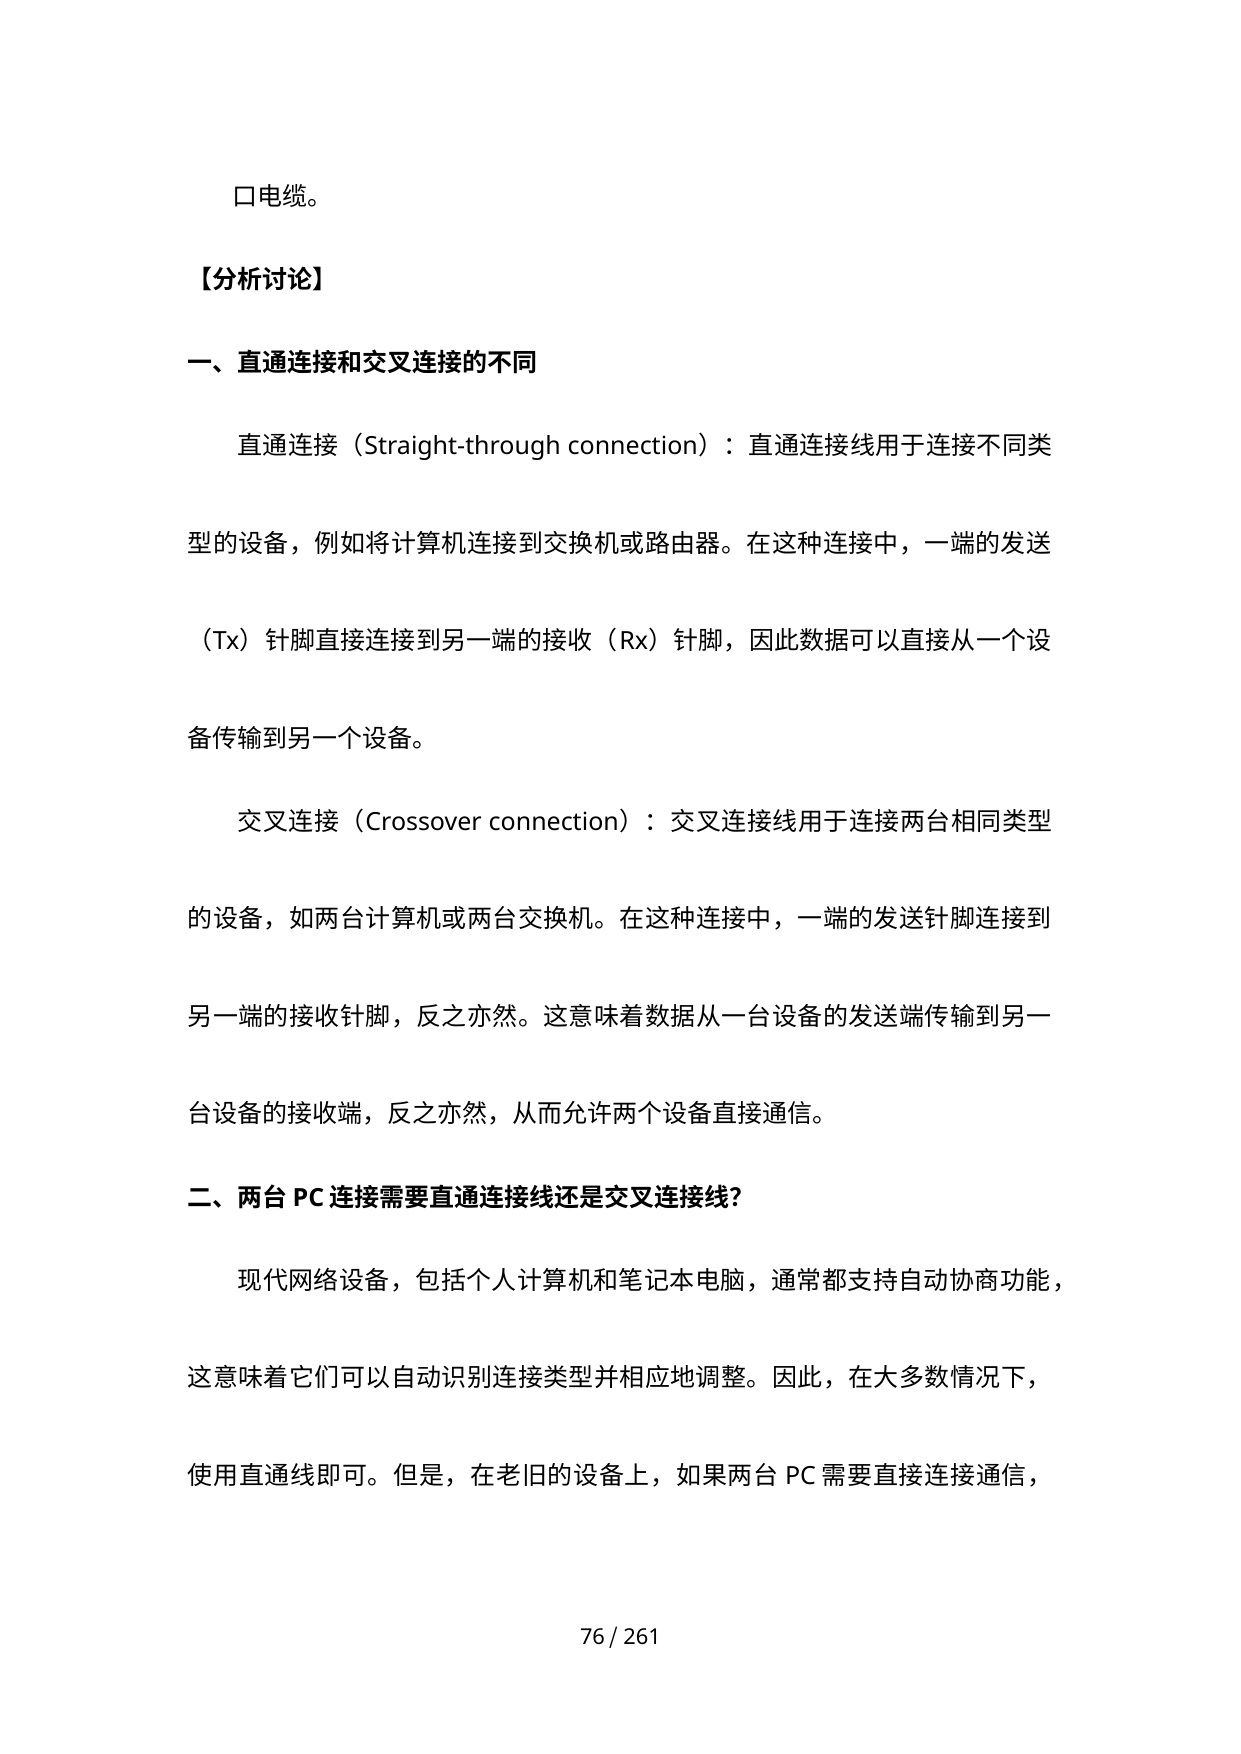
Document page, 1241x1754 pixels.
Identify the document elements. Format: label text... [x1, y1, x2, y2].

text 一、直通连接和交叉连接的不同 [187, 328, 1053, 393]
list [187, 162, 1053, 227]
text 二、两台PC连接需要直通连接线还是交叉连接线？ [187, 1163, 1053, 1228]
text 直通连接（Straight-through connection）：直通连接线用于连接不同类型的设备，例如将计算机连接到交换机或路由器。在这种连接中，一端的发送（Tx）针脚直接连接到另一端的接收（Rx）针脚，因此数据可以直接从一个设备传输到另一个设备。 [187, 411, 1053, 769]
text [187, 1246, 1053, 1506]
text 【分析讨论】 [187, 245, 1053, 310]
text 交叉连接（Crossover connection）：交叉连接线用于连接两台相同类型的设备，如两台计算机或两台交换机。在这种连接中，一端的发送针脚连接到另一端的接收针脚，反之亦然。这意味着数据从一台设备的发送端传输到另一台设备的接收端，反之亦然，从而允许两个设备直接通信。 [187, 787, 1053, 1144]
